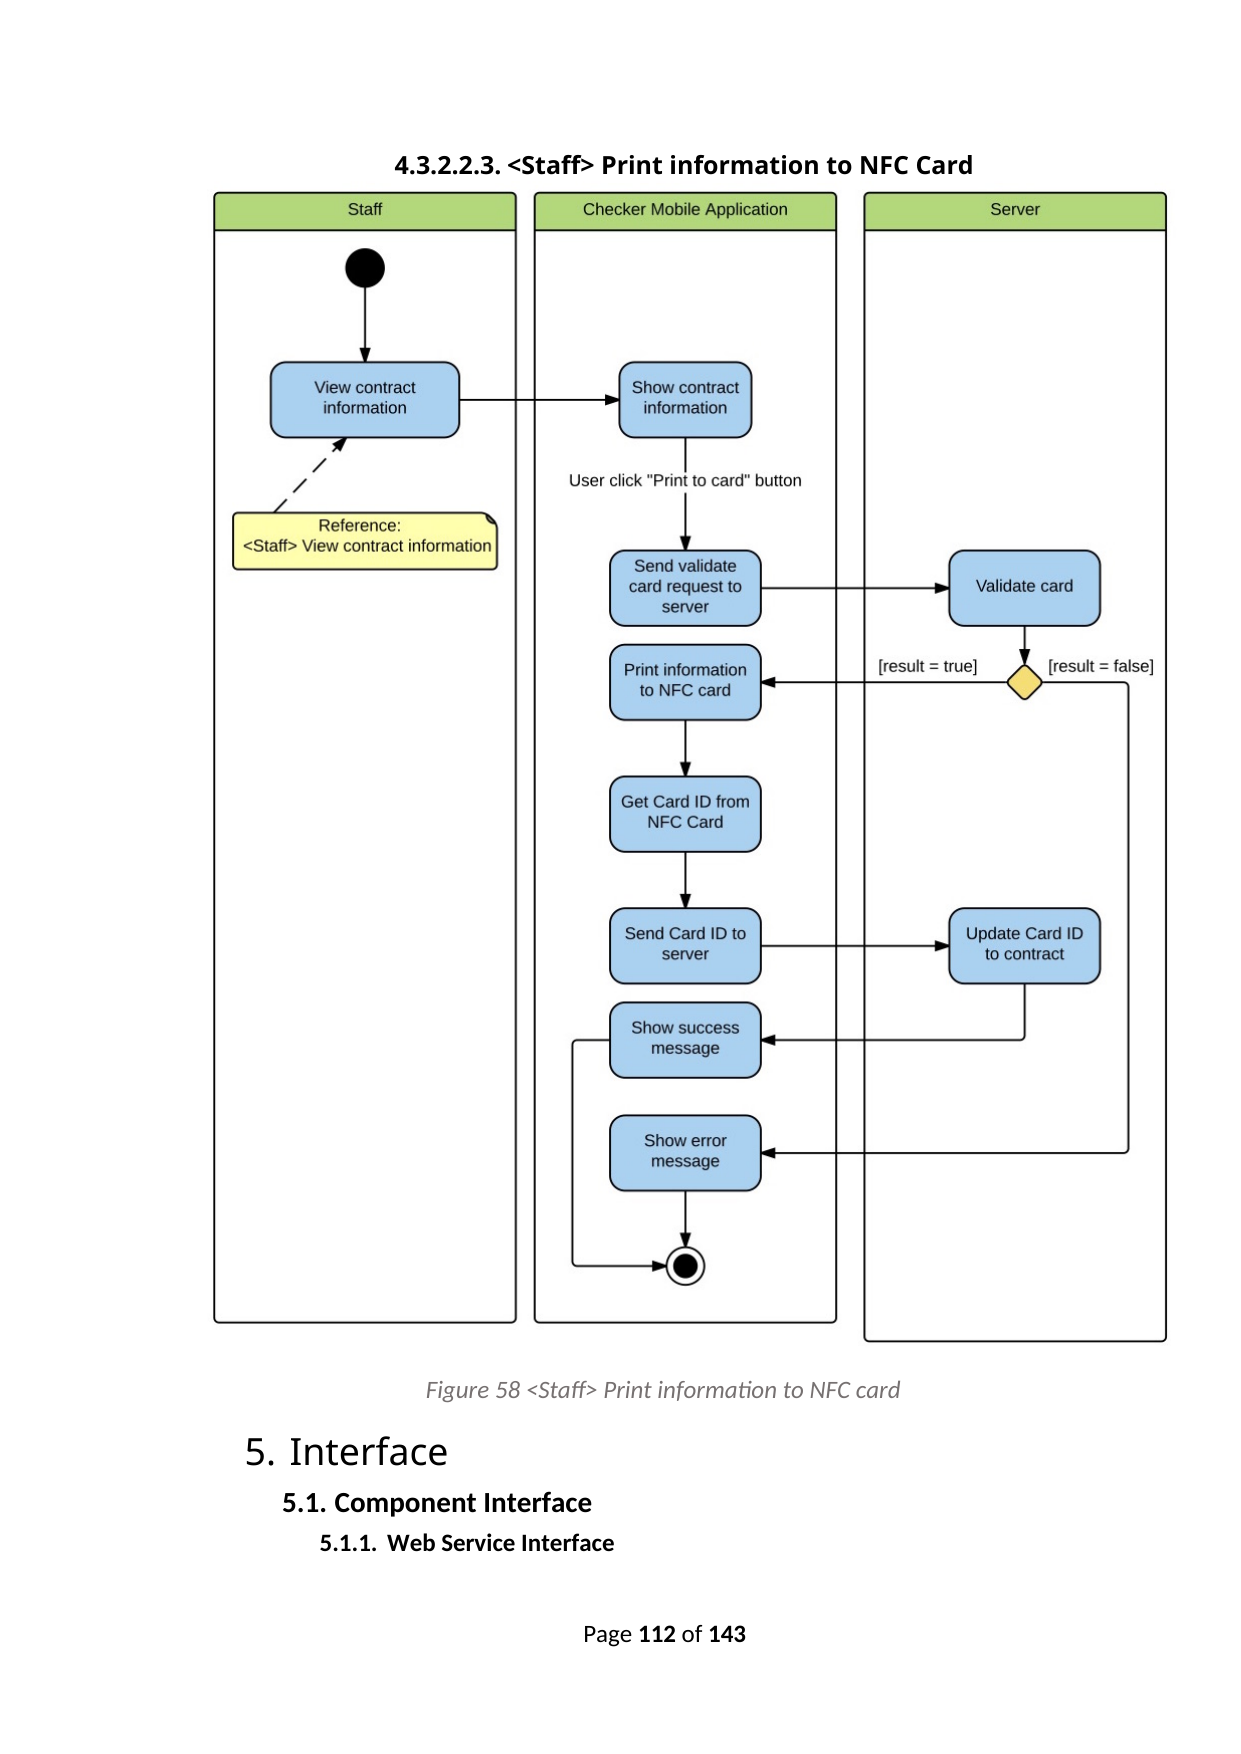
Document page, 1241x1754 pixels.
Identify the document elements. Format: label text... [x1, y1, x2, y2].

subtitle Web Service Interface [319, 1527, 1122, 1557]
picture [206, 181, 1180, 1355]
subtitle <Staff> Print information to NFC Card [394, 148, 1122, 181]
subtitle Component Interface [282, 1484, 1122, 1520]
subtitle Interface [244, 1425, 1122, 1476]
text Figure 58 <Staff> Print information to NFC card [207, 1374, 1122, 1404]
